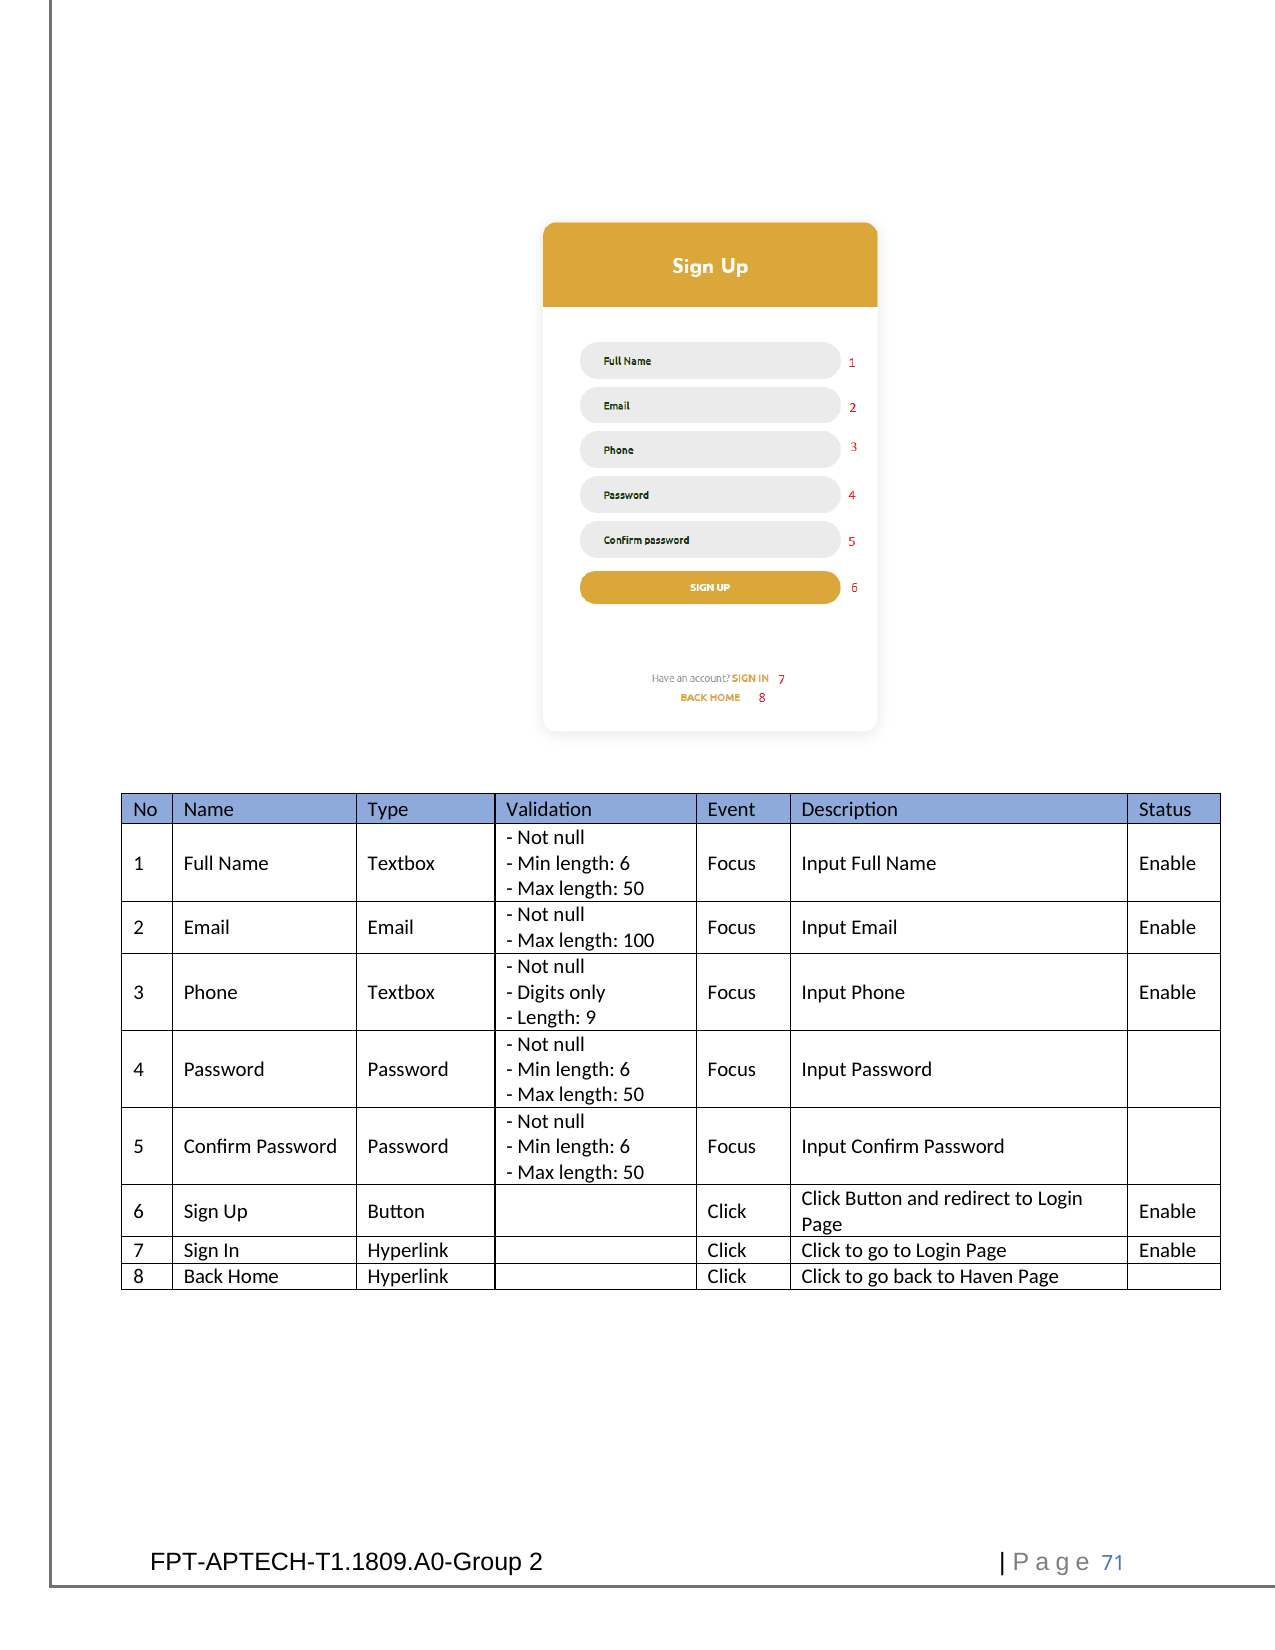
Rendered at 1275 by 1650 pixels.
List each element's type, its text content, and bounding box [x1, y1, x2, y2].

table_cell Enable [1128, 1185, 1220, 1236]
table_cell Focus [697, 954, 790, 1030]
table_cell 5 [122, 1108, 172, 1184]
table_cell Input Email [791, 902, 1127, 952]
table_cell Enable [1128, 1237, 1220, 1263]
table_cell Focus [697, 1108, 790, 1184]
table_cell 2 [122, 902, 172, 952]
table_cell [496, 1185, 696, 1236]
table_cell Hyperlink [357, 1264, 494, 1289]
table_cell Sign Up [173, 1185, 356, 1236]
table_cell Phone [173, 954, 356, 1030]
table_cell Enable [1128, 902, 1220, 952]
table_header No [122, 794, 172, 823]
table_cell Click to go to Login Page [791, 1237, 1127, 1263]
table_cell Password [173, 1031, 356, 1107]
table_cell Password [357, 1031, 494, 1107]
table_cell - Not null - Min length: 6 - Max length: 50 [496, 1031, 696, 1107]
table_header Type [357, 794, 494, 823]
table_header Event [697, 794, 790, 823]
table_cell Focus [697, 902, 790, 952]
table_cell Click [697, 1185, 790, 1236]
table_header Name [173, 794, 356, 823]
table_cell Password [357, 1108, 494, 1184]
table_cell Focus [697, 824, 790, 901]
table_cell 4 [122, 1031, 172, 1107]
table_header Validation [496, 794, 696, 823]
table_cell [1128, 1108, 1220, 1184]
table_cell Email [357, 902, 494, 952]
table_cell Hyperlink [357, 1237, 494, 1263]
table_cell [496, 1264, 696, 1289]
table_cell Focus [697, 1031, 790, 1107]
table_header Status [1128, 794, 1220, 823]
table_cell - Not null - Min length: 6 - Max length: 50 [496, 1108, 696, 1184]
picture [225, 150, 1200, 793]
table_cell Click Button and redirect to Login Page [791, 1185, 1127, 1236]
table_cell Button [357, 1185, 494, 1236]
table_cell 8 [122, 1264, 172, 1289]
table_cell Full Name [173, 824, 356, 901]
table_cell [1128, 1264, 1220, 1289]
table_cell Back Home [173, 1264, 356, 1289]
table_cell - Not null - Digits only - Length: 9 [496, 954, 696, 1030]
table_cell Click [697, 1264, 790, 1289]
table_cell Textbox [357, 954, 494, 1030]
table_cell Confirm Password [173, 1108, 356, 1184]
table_cell 1 [122, 824, 172, 901]
table_cell Input Password [791, 1031, 1127, 1107]
table_cell 6 [122, 1185, 172, 1236]
table_cell - Not null - Max length: 100 [496, 902, 696, 952]
table_cell Enable [1128, 824, 1220, 901]
table_cell - Not null - Min length: 6 - Max length: 50 [496, 824, 696, 901]
table_cell Input Confirm Password [791, 1108, 1127, 1184]
table_cell [1128, 1031, 1220, 1107]
table_cell [496, 1237, 696, 1263]
table_header Description [791, 794, 1127, 823]
table_cell Input Phone [791, 954, 1127, 1030]
table_cell Textbox [357, 824, 494, 901]
table_cell Email [173, 902, 356, 952]
table_cell Enable [1128, 954, 1220, 1030]
table_cell Input Full Name [791, 824, 1127, 901]
table_cell 7 [122, 1237, 172, 1263]
table_cell 3 [122, 954, 172, 1030]
table_cell Sign In [173, 1237, 356, 1263]
table_cell Click to go back to Haven Page [791, 1264, 1127, 1289]
table_cell Click [697, 1237, 790, 1263]
